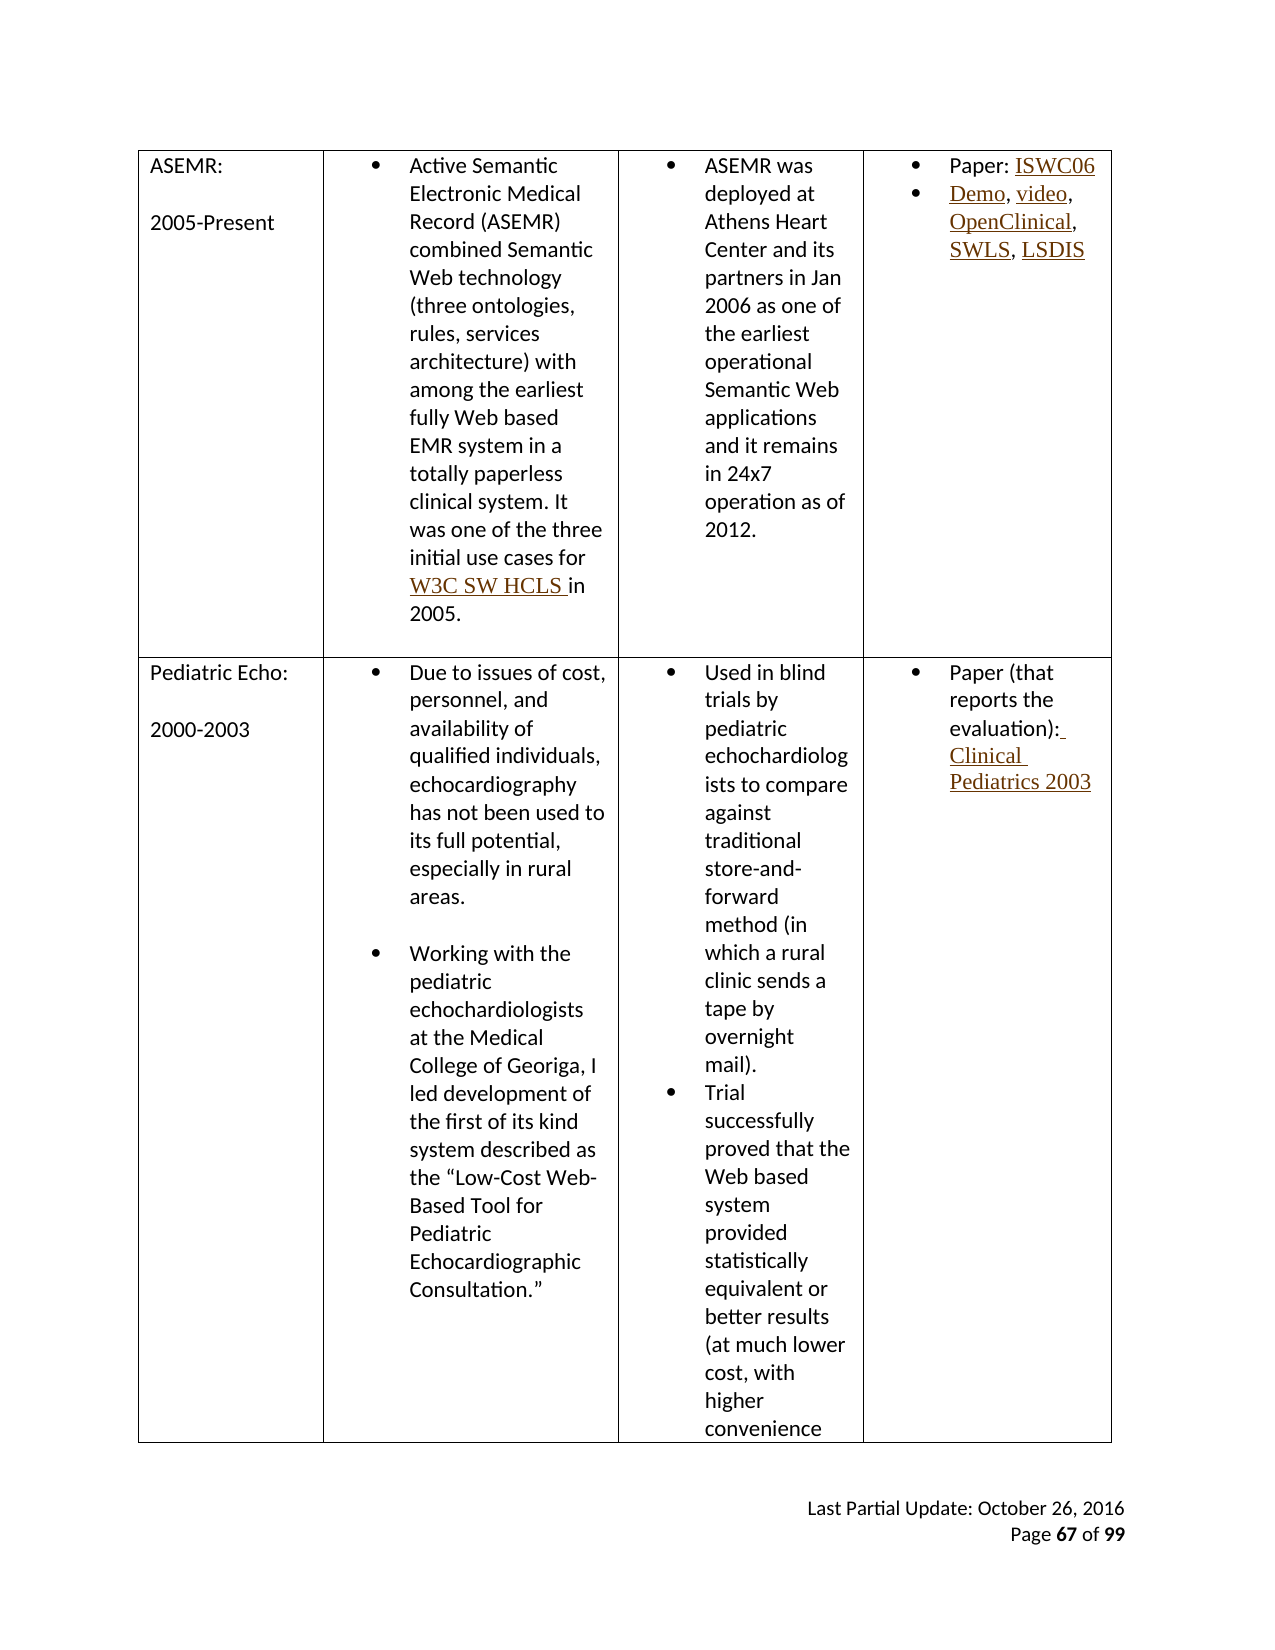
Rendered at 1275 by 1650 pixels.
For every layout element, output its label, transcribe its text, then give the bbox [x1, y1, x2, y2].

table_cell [864, 658, 1111, 1442]
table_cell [324, 658, 618, 1442]
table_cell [619, 658, 863, 1442]
table_cell ASEMR: 2005-Present [139, 151, 323, 657]
table_cell ASEMR was deployed at Athens Heart Center and its partners in Jan 2006 as one of the earliest operational Semantic Web applications and it remains in 24x7 operation as of 2012. [619, 151, 863, 657]
table_cell Active Semantic Electronic Medical Record (ASEMR) combined Semantic Web technology (three ontologies, rules, services architecture) with among the earliest fully Web based EMR system in a totally paperless clinical system. It was one of the three initial use cases for W3C SW HCLS in 2005. [324, 151, 618, 657]
table_cell Paper: ISWC06 Demo, video, OpenClinical, SWLS, LSDIS [864, 151, 1111, 657]
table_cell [139, 658, 323, 1442]
